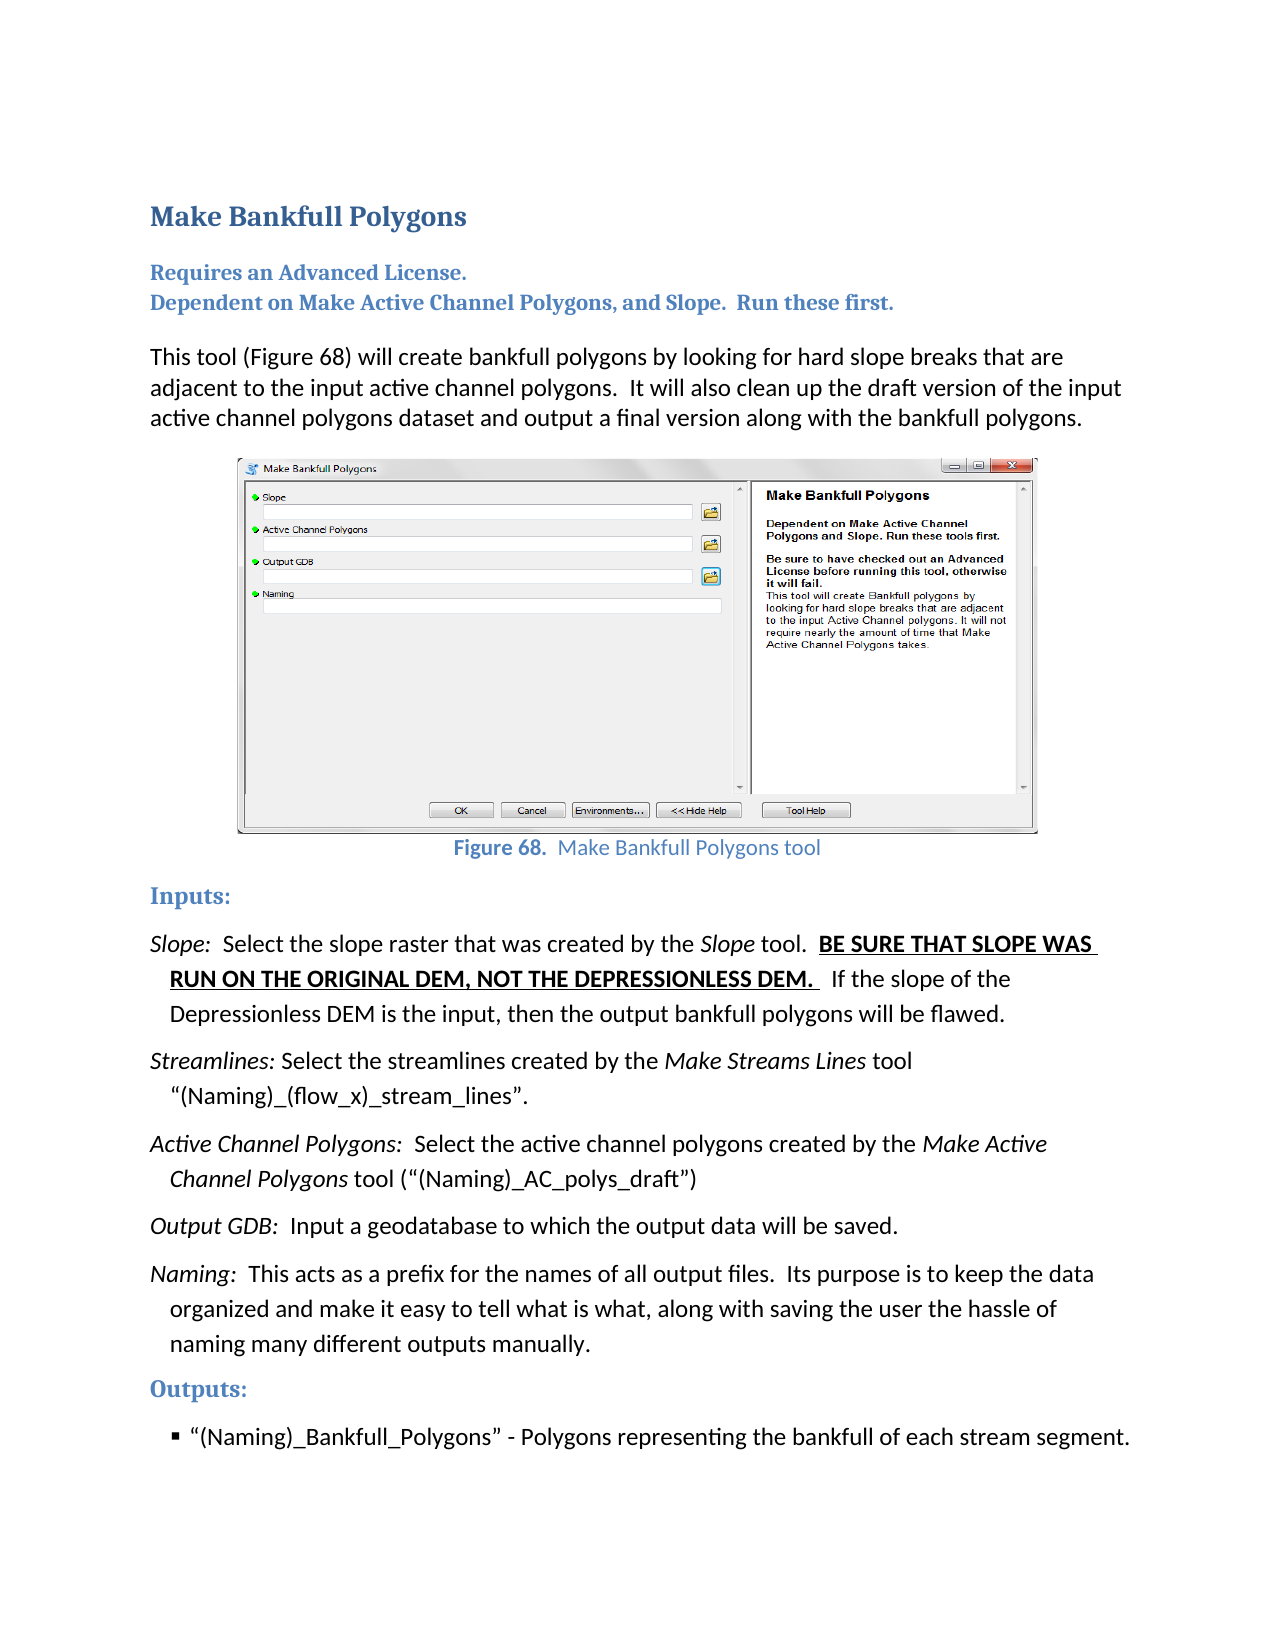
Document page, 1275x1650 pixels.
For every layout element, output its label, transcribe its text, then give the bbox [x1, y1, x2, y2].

picture [237, 458, 1038, 834]
text Outputs: [150, 1375, 1125, 1404]
text Requires an Advanced License. Dependent on Make Active Channel Polygons, and Slope. Run these first. [150, 259, 1125, 316]
text Inputs: [150, 882, 1125, 911]
text Output GDB: Input a geodatabase to which the output data will be saved. [150, 1210, 1125, 1241]
text Naming: This acts as a prefix for the names of all output files. Its purpose is to keep the data organized and make it easy to tell what is what, along with saving the user the hassle of naming many different outputs manually. [150, 1258, 1125, 1358]
text Figure 68. Make Bankfull Polygons tool [150, 833, 1125, 861]
text Active Channel Polygons: Select the active channel polygons created by the Make Active Channel Polygons tool (“(Naming)_AC_polys_draft”) [150, 1128, 1125, 1193]
text This tool (Figure 68) will create bankfull polygons by looking for hard slope breaks that are adjacent to the input active channel polygons. It will also clean up the draft version of the input active channel polygons dataset and output a final version along with the bankfull polygons. [150, 341, 1125, 433]
list “(Naming)_Bankfull_Polygons” - Polygons representing the bankfull of each stream segment. [169, 1421, 1134, 1451]
text Streamlines: Select the streamlines created by the Make Streams Lines tool “(Naming)_(flow_x)_stream_lines”. [150, 1045, 1125, 1111]
text Slope: Select the slope raster that was created by the Slope tool. BE SURE THAT SLOPE WAS RUN ON THE ORIGINAL DEM, NOT THE DEPRESSIONLESS DEM. If the slope of the Depressionless DEM is the input, then the output bankfull polygons will be flawed. [150, 928, 1125, 1028]
text Make Bankfull Polygons [150, 200, 1125, 233]
